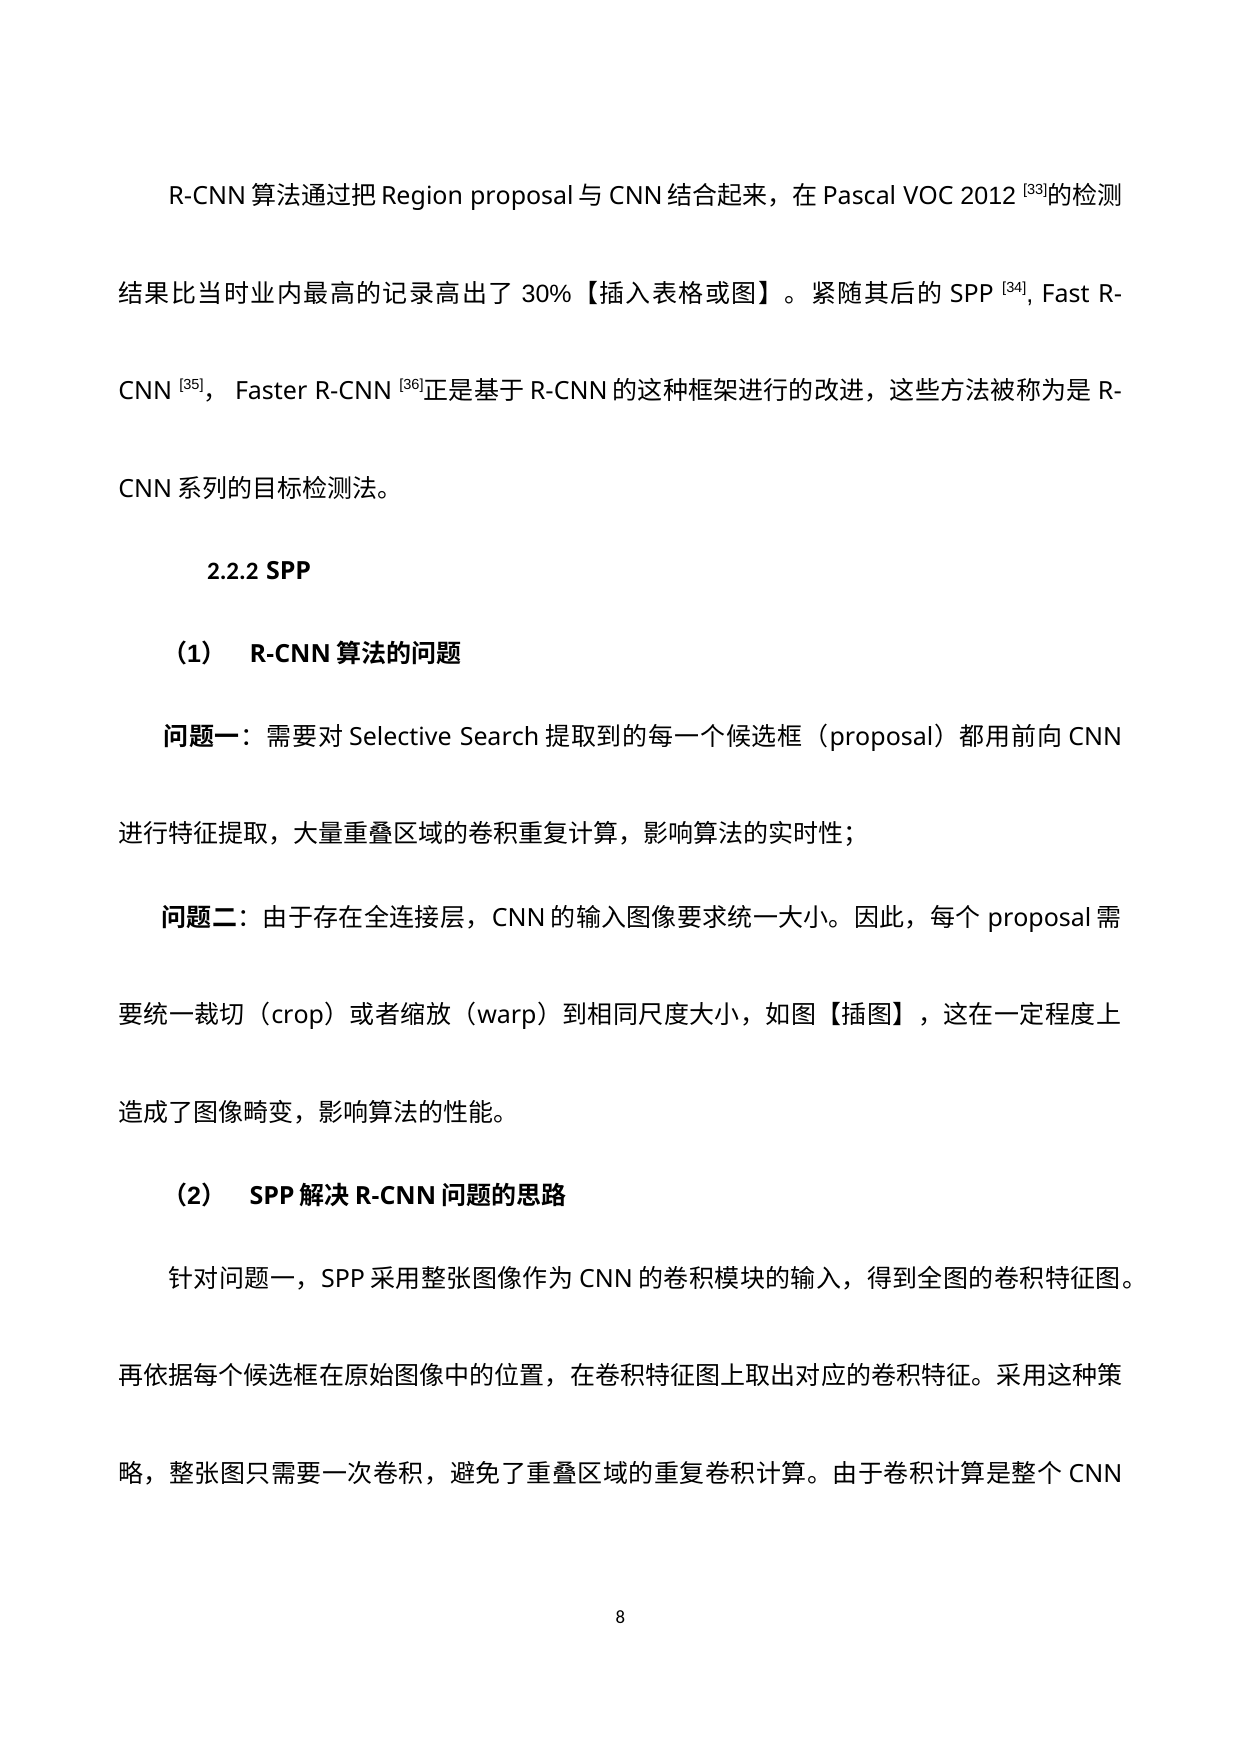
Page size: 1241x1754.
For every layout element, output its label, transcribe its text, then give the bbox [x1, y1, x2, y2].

text 问题一：需要对Selective Search提取到的每一个候选框（proposal）都用前向CNN进行特征提取，大量重叠区域的卷积重复计算，影响算法的实时性； [118, 702, 1122, 864]
list SPP解决R-CNN问题的思路 [162, 1161, 1122, 1226]
text R-CNN算法通过把Region proposal与CNN结合起来，在Pascal VOC 2012 [33]的检测结果比当时业内最高的记录高出了30%【插入表格或图】。紧随其后的SPP [34], Fast R-CNN [35]， Faster R-CNN [36]正是基于R-CNN的这种框架进行的改进，这些方法被称为是R-CNN系列的目标检测法。 [118, 161, 1122, 519]
text 问题二：由于存在全连接层，CNN的输入图像要求统一大小。因此，每个proposal需要统一裁切（crop）或者缩放（warp）到相同尺度大小，如图【插图】，这在一定程度上造成了图像畸变，影响算法的性能。 [118, 883, 1122, 1143]
list R-CNN算法的问题 [162, 619, 1122, 684]
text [118, 1244, 1122, 1504]
subtitle SPP [207, 537, 1100, 602]
